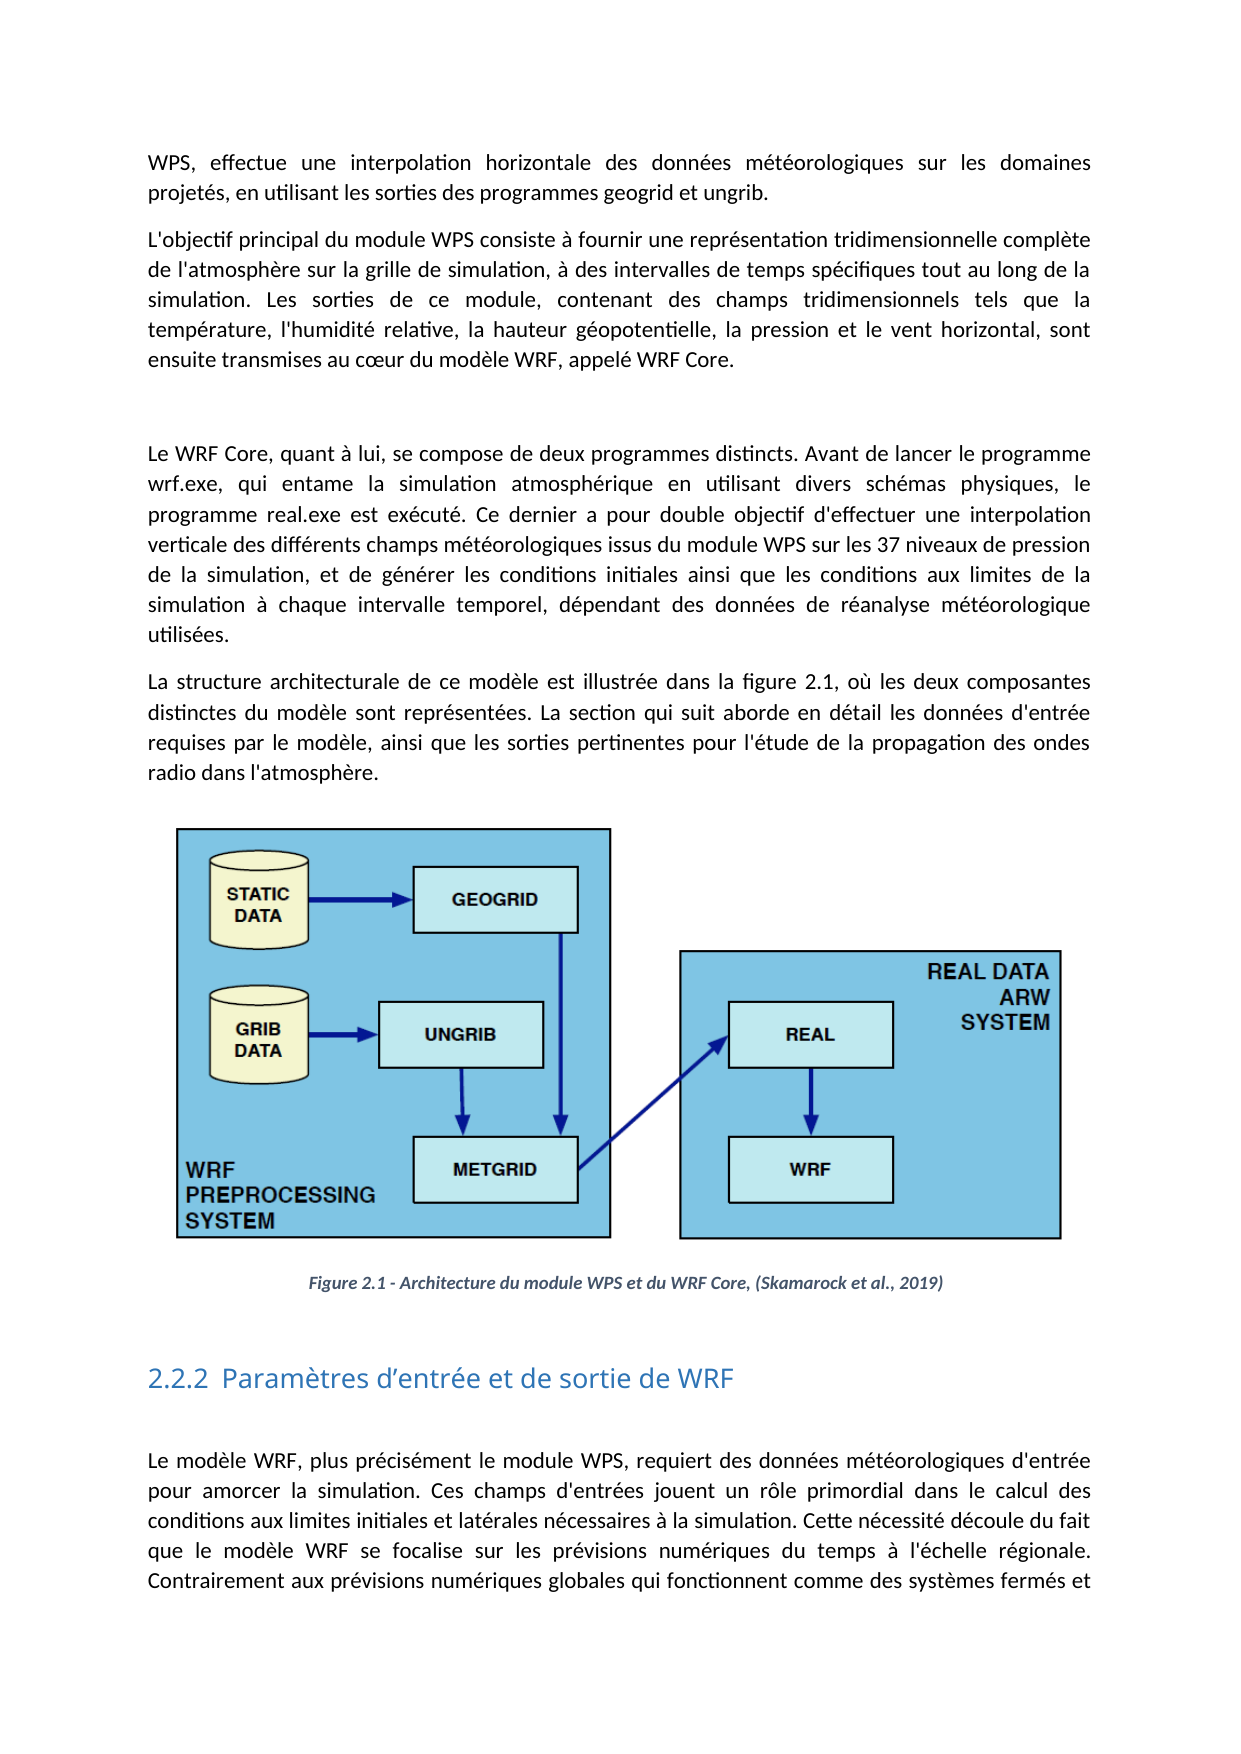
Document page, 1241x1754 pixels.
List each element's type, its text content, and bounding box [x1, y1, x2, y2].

text Le WRF Core, quant à lui, se compose de deux programmes distincts. Avant de lancer le programme wrf.exe, qui entame la simulation atmosphérique en utilisant divers schémas physiques, le programme real.exe est exécuté. Ce dernier a pour double objectif d'effectuer une interpolation verticale des différents champs météorologiques issus du module WPS sur les 37 niveaux de pression de la simulation, et de générer les conditions initiales ainsi que les conditions aux limites de la simulation à chaque intervalle temporel, dépendant des données de réanalyse météorologique utilisées. [148, 439, 1093, 648]
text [148, 1446, 1093, 1595]
text L'objectif principal du module WPS consiste à fournir une représentation tridimensionnelle complète de l'atmosphère sur la grille de simulation, à des intervalles de temps spécifiques tout au long de la simulation. Les sorties de ce module, contenant des champs tridimensionnels tels que la température, l'humidité relative, la hauteur géopotentielle, la pression et le vent horizontal, sont ensuite transmises au cœur du modèle WRF, appelé WRF Core. [148, 225, 1093, 373]
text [148, 148, 1093, 206]
subtitle 2.2.2 Paramètres d’entrée et de sortie de WRF [148, 852, 1093, 1396]
text La structure architecturale de ce modèle est illustrée dans la figure 2.1, où les deux composantes distinctes du modèle sont représentées. La section qui suit aborde en détail les données d'entrée requises par le modèle, ainsi que les sorties pertinentes pour l'étude de la propagation des ondes radio dans l'atmosphère. [148, 667, 1093, 786]
